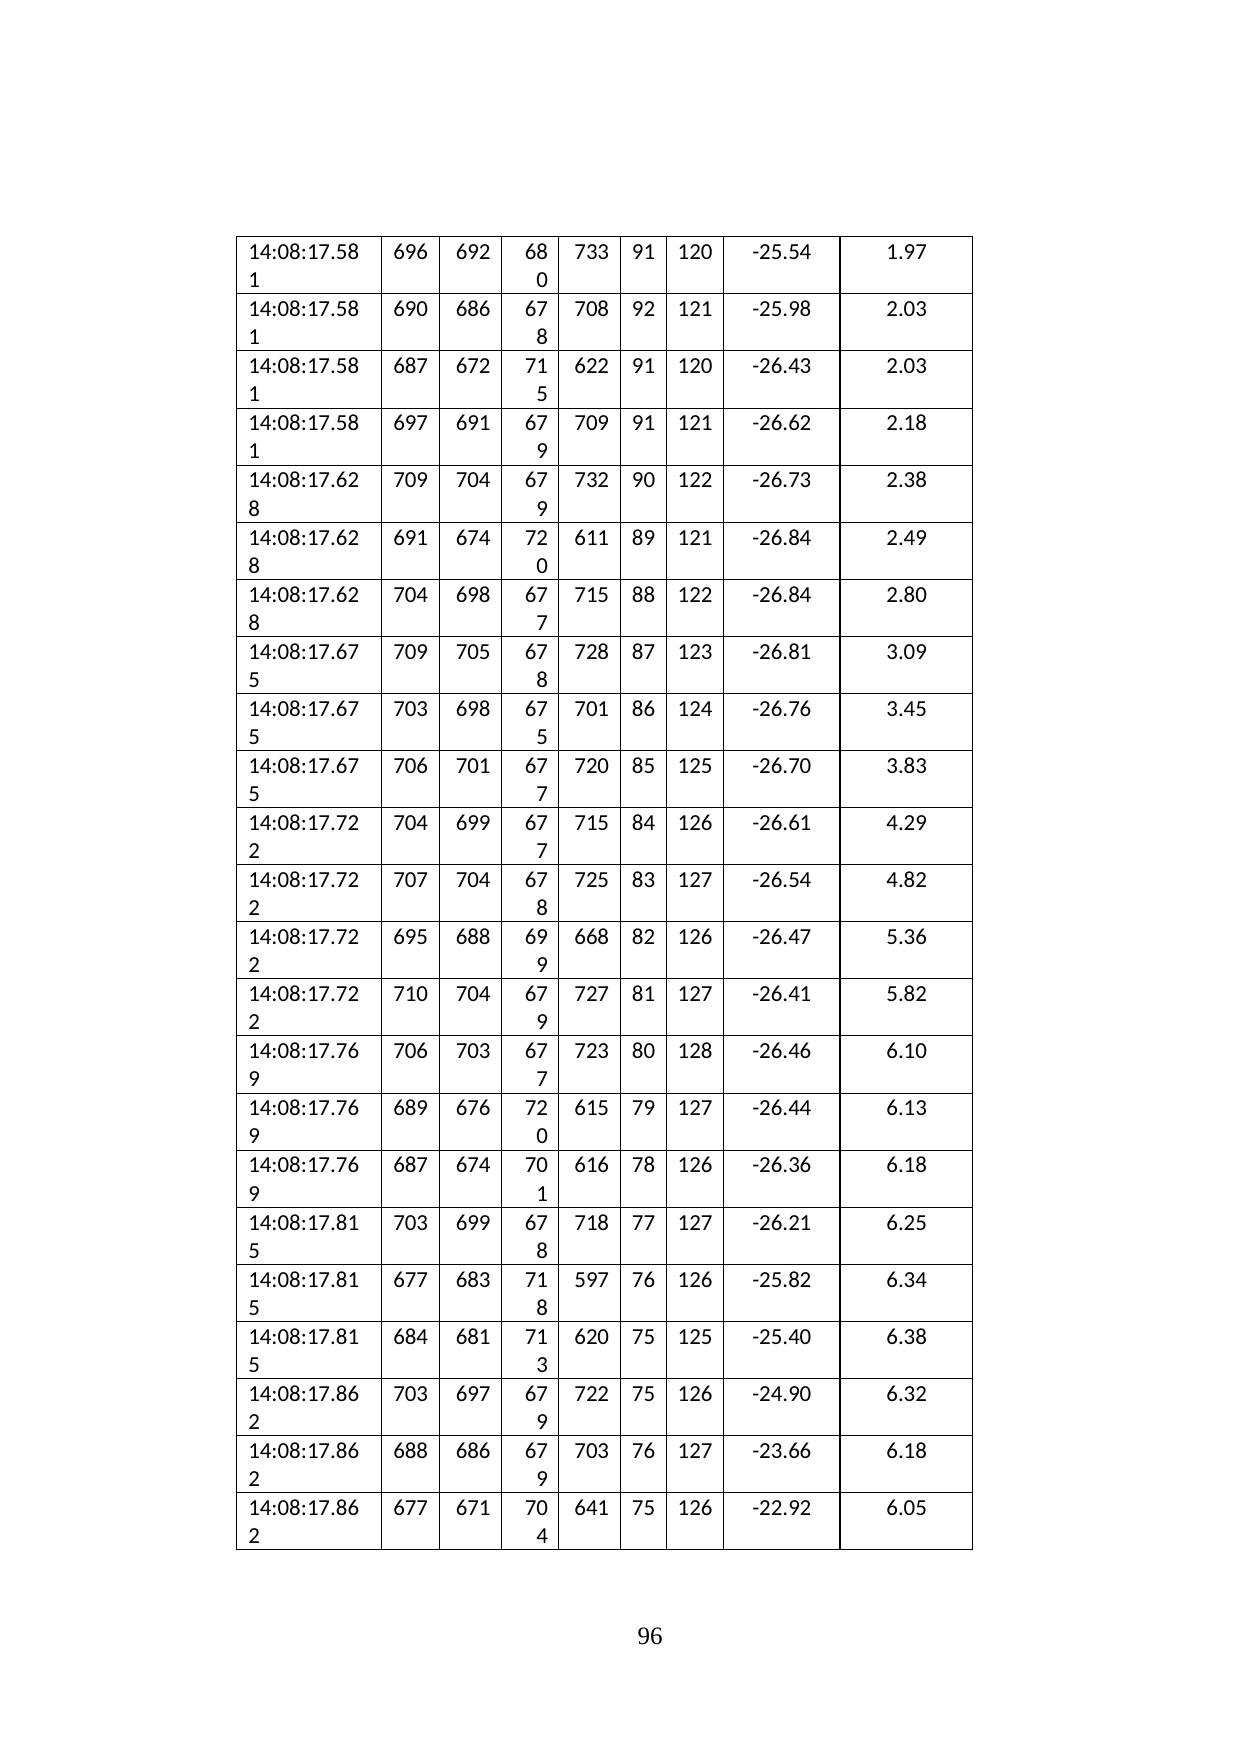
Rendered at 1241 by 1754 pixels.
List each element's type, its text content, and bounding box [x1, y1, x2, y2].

table_cell 128 [667, 1036, 723, 1092]
table_cell 14:08:17.769 [237, 1094, 381, 1149]
table_cell 684 [382, 1322, 439, 1378]
table_cell -26.81 [724, 637, 839, 693]
table_cell -25.54 [724, 237, 839, 293]
table_cell 704 [382, 580, 439, 636]
table_cell 710 [382, 979, 439, 1035]
table_cell 709 [382, 466, 439, 522]
table_cell 611 [559, 523, 620, 579]
table_cell 14:08:17.675 [237, 694, 381, 750]
table_cell 701 [502, 1151, 558, 1207]
table_cell 722 [559, 1379, 620, 1435]
table_cell 615 [559, 1094, 620, 1149]
table_cell 687 [382, 351, 439, 407]
table_cell 123 [667, 637, 723, 693]
table_cell -26.36 [724, 1151, 839, 1207]
table_cell 120 [667, 351, 723, 407]
table_cell 3.09 [841, 637, 972, 693]
table_cell 14:08:17.722 [237, 808, 381, 864]
table_cell 699 [502, 922, 558, 978]
table_cell 691 [382, 523, 439, 579]
table_cell 686 [440, 294, 501, 350]
table_cell 125 [667, 751, 723, 807]
table_cell -26.43 [724, 351, 839, 407]
table_cell 708 [559, 294, 620, 350]
table_cell 696 [382, 237, 439, 293]
table_cell 6.13 [841, 1094, 972, 1149]
table_cell 703 [382, 1379, 439, 1435]
table_cell 6.05 [841, 1493, 972, 1549]
table_cell 120 [667, 237, 723, 293]
table_cell -23.66 [724, 1436, 839, 1492]
table_cell 126 [667, 1151, 723, 1207]
table_cell 674 [440, 1151, 501, 1207]
table_cell 698 [440, 580, 501, 636]
table_cell 704 [440, 466, 501, 522]
table_cell 126 [667, 922, 723, 978]
table_cell 699 [440, 808, 501, 864]
table_cell 6.32 [841, 1379, 972, 1435]
table_cell 720 [502, 523, 558, 579]
table_cell 677 [502, 580, 558, 636]
table_cell -26.46 [724, 1036, 839, 1092]
table_cell 14:08:17.628 [237, 580, 381, 636]
table_cell 14:08:17.581 [237, 409, 381, 464]
table_cell 725 [559, 865, 620, 921]
table_cell 679 [502, 979, 558, 1035]
table_cell 699 [440, 1208, 501, 1264]
table_cell -26.70 [724, 751, 839, 807]
table_cell -25.98 [724, 294, 839, 350]
table_cell 14:08:17.722 [237, 979, 381, 1035]
table_cell 616 [559, 1151, 620, 1207]
table_cell 121 [667, 294, 723, 350]
table_cell 83 [621, 865, 666, 921]
table_cell 688 [382, 1436, 439, 1492]
table_cell 677 [382, 1265, 439, 1321]
table_cell 92 [621, 294, 666, 350]
table_cell 14:08:17.862 [237, 1436, 381, 1492]
table_cell 14:08:17.581 [237, 294, 381, 350]
table_cell 672 [440, 351, 501, 407]
table_cell 706 [382, 1036, 439, 1092]
table_cell 126 [667, 1265, 723, 1321]
table_cell 127 [667, 1436, 723, 1492]
table_cell 14:08:17.862 [237, 1379, 381, 1435]
table_cell 678 [502, 294, 558, 350]
table_cell 76 [621, 1436, 666, 1492]
table_cell 76 [621, 1265, 666, 1321]
table_cell 14:08:17.675 [237, 637, 381, 693]
table_cell 124 [667, 694, 723, 750]
table_cell 122 [667, 466, 723, 522]
table_cell 4.82 [841, 865, 972, 921]
table_cell 85 [621, 751, 666, 807]
table_cell -26.62 [724, 409, 839, 464]
table_cell 84 [621, 808, 666, 864]
table_cell 14:08:17.722 [237, 922, 381, 978]
table_cell 679 [502, 409, 558, 464]
table_cell 692 [440, 237, 501, 293]
table_cell 675 [502, 694, 558, 750]
table_cell 597 [559, 1265, 620, 1321]
table_cell 720 [559, 751, 620, 807]
table_cell -22.92 [724, 1493, 839, 1549]
table_cell 2.18 [841, 409, 972, 464]
table_cell 704 [440, 979, 501, 1035]
table_cell 90 [621, 466, 666, 522]
table_cell 677 [502, 1036, 558, 1092]
table_cell 126 [667, 808, 723, 864]
table_cell 2.38 [841, 466, 972, 522]
table_cell 689 [382, 1094, 439, 1149]
table_cell 641 [559, 1493, 620, 1549]
table_cell 728 [559, 637, 620, 693]
table_cell 2.03 [841, 351, 972, 407]
table_cell 620 [559, 1322, 620, 1378]
table_cell 678 [502, 1208, 558, 1264]
table_cell 677 [502, 751, 558, 807]
table_cell 14:08:17.675 [237, 751, 381, 807]
table_cell -25.40 [724, 1322, 839, 1378]
table_cell 2.49 [841, 523, 972, 579]
table_cell 122 [667, 580, 723, 636]
table_cell 698 [440, 694, 501, 750]
table_cell 5.82 [841, 979, 972, 1035]
table_cell 695 [382, 922, 439, 978]
table_cell 5.36 [841, 922, 972, 978]
table_cell 75 [621, 1493, 666, 1549]
table_cell 127 [667, 865, 723, 921]
table_cell 80 [621, 1036, 666, 1092]
table_cell -26.84 [724, 580, 839, 636]
table_cell 709 [382, 637, 439, 693]
table_cell 720 [502, 1094, 558, 1149]
table_cell 718 [559, 1208, 620, 1264]
table_cell 14:08:17.581 [237, 237, 381, 293]
table_cell 709 [559, 409, 620, 464]
table_cell 3.83 [841, 751, 972, 807]
table_cell 679 [502, 466, 558, 522]
table_cell 6.34 [841, 1265, 972, 1321]
table_cell 690 [382, 294, 439, 350]
table_cell 75 [621, 1379, 666, 1435]
table_cell 6.25 [841, 1208, 972, 1264]
table_cell 126 [667, 1493, 723, 1549]
table_cell 2.80 [841, 580, 972, 636]
table_cell 14:08:17.815 [237, 1208, 381, 1264]
table_cell -26.54 [724, 865, 839, 921]
table_cell 674 [440, 523, 501, 579]
table_cell 121 [667, 409, 723, 464]
table_cell 701 [440, 751, 501, 807]
table_cell 14:08:17.769 [237, 1151, 381, 1207]
table_cell 14:08:17.815 [237, 1322, 381, 1378]
table_cell 87 [621, 637, 666, 693]
table_cell 697 [382, 409, 439, 464]
table_cell 126 [667, 1379, 723, 1435]
table_cell 705 [440, 637, 501, 693]
table_cell 668 [559, 922, 620, 978]
table_cell 683 [440, 1265, 501, 1321]
table_cell 677 [382, 1493, 439, 1549]
table_cell 91 [621, 351, 666, 407]
table_cell 2.03 [841, 294, 972, 350]
table_cell 78 [621, 1151, 666, 1207]
table_cell 701 [559, 694, 620, 750]
table_cell 671 [440, 1493, 501, 1549]
table_cell 14:08:17.628 [237, 466, 381, 522]
table_cell 14:08:17.862 [237, 1493, 381, 1549]
table_cell 732 [559, 466, 620, 522]
table_cell 121 [667, 523, 723, 579]
table_cell 14:08:17.769 [237, 1036, 381, 1092]
table_cell -26.61 [724, 808, 839, 864]
table_cell -26.84 [724, 523, 839, 579]
table_cell 703 [559, 1436, 620, 1492]
table_cell 703 [382, 1208, 439, 1264]
table_cell 679 [502, 1436, 558, 1492]
table_cell -24.90 [724, 1379, 839, 1435]
table_cell 6.38 [841, 1322, 972, 1378]
table_cell 127 [667, 1208, 723, 1264]
table_cell 622 [559, 351, 620, 407]
table_cell 715 [502, 351, 558, 407]
table_cell 14:08:17.815 [237, 1265, 381, 1321]
table_cell 91 [621, 237, 666, 293]
table_cell 681 [440, 1322, 501, 1378]
table_cell 6.18 [841, 1436, 972, 1492]
table_cell 715 [559, 580, 620, 636]
table_cell -26.21 [724, 1208, 839, 1264]
table_cell -26.44 [724, 1094, 839, 1149]
table_cell 79 [621, 1094, 666, 1149]
table_cell 697 [440, 1379, 501, 1435]
table_cell 86 [621, 694, 666, 750]
table_cell 91 [621, 409, 666, 464]
table_cell 703 [382, 694, 439, 750]
table_cell 678 [502, 637, 558, 693]
table_cell 733 [559, 237, 620, 293]
table_cell -26.76 [724, 694, 839, 750]
table_cell 715 [559, 808, 620, 864]
table_cell 676 [440, 1094, 501, 1149]
table_cell 688 [440, 922, 501, 978]
table_cell 718 [502, 1265, 558, 1321]
table_cell -25.82 [724, 1265, 839, 1321]
table_cell -26.73 [724, 466, 839, 522]
table_cell 687 [382, 1151, 439, 1207]
table_cell 88 [621, 580, 666, 636]
table_cell 713 [502, 1322, 558, 1378]
table_cell 127 [667, 1094, 723, 1149]
table_cell 723 [559, 1036, 620, 1092]
table_cell 704 [502, 1493, 558, 1549]
table_cell 727 [559, 979, 620, 1035]
table_cell 680 [502, 237, 558, 293]
table_cell 82 [621, 922, 666, 978]
table_cell 677 [502, 808, 558, 864]
table_cell -26.47 [724, 922, 839, 978]
table_cell 6.18 [841, 1151, 972, 1207]
table_cell 679 [502, 1379, 558, 1435]
table_cell 691 [440, 409, 501, 464]
table_cell -26.41 [724, 979, 839, 1035]
table_cell 686 [440, 1436, 501, 1492]
table_cell 125 [667, 1322, 723, 1378]
table_cell 704 [382, 808, 439, 864]
table_cell 6.10 [841, 1036, 972, 1092]
table_cell 4.29 [841, 808, 972, 864]
table_cell 14:08:17.722 [237, 865, 381, 921]
table_cell 127 [667, 979, 723, 1035]
table_cell 704 [440, 865, 501, 921]
table_cell 14:08:17.628 [237, 523, 381, 579]
table_cell 3.45 [841, 694, 972, 750]
table_cell 81 [621, 979, 666, 1035]
table_cell 703 [440, 1036, 501, 1092]
table_cell 706 [382, 751, 439, 807]
table_cell 75 [621, 1322, 666, 1378]
table_cell 707 [382, 865, 439, 921]
table_cell 89 [621, 523, 666, 579]
table_cell 77 [621, 1208, 666, 1264]
table_cell 1.97 [841, 237, 972, 293]
table_cell 678 [502, 865, 558, 921]
table_cell 14:08:17.581 [237, 351, 381, 407]
